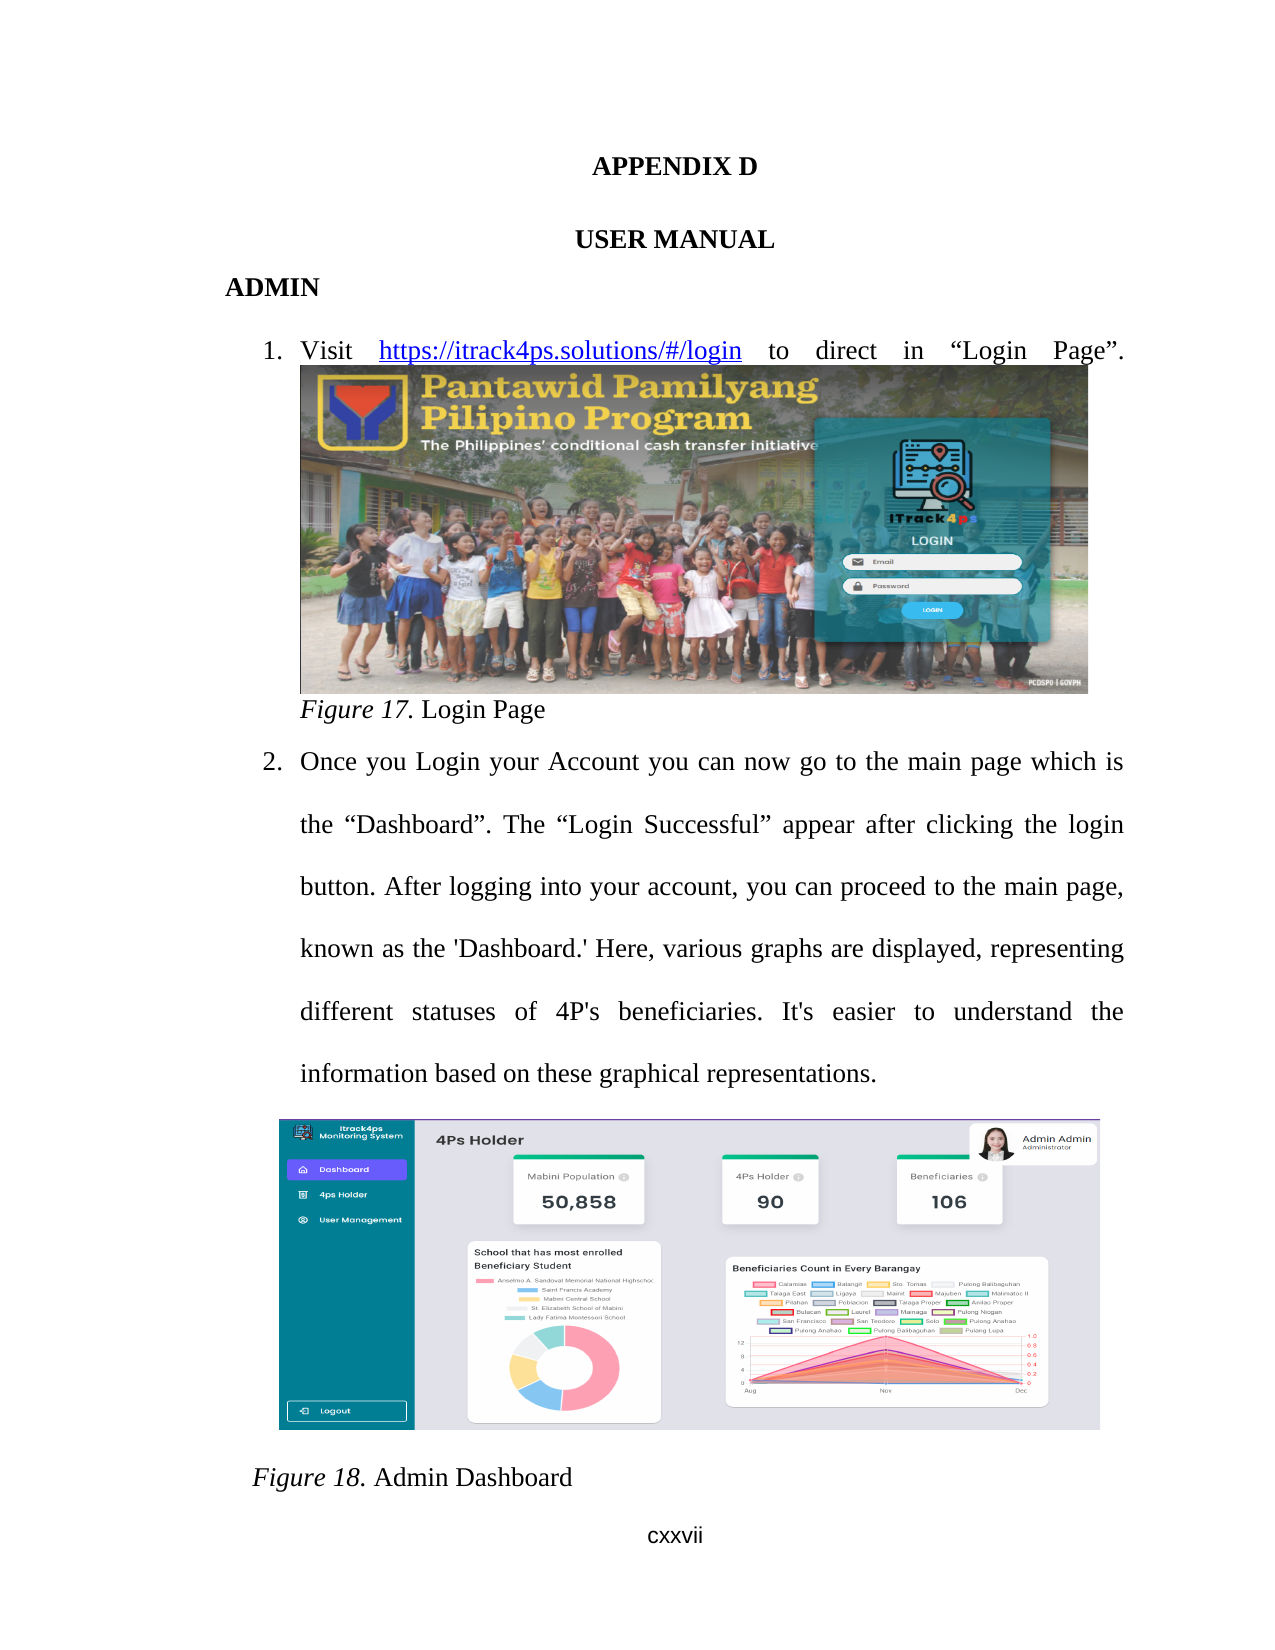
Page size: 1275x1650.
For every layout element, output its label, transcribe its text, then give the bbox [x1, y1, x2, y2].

list Once you Login your Account you can now go to the main page which is the “Dashboard”. The “Login Successful” appear after clicking the login button. After logging into your account, you can proceed to the main page, known as the 'Dashboard.' Here, various graphs are displayed, representing different statuses of 4P's beneficiaries. It's easier to understand the information based on these graphical representations. [262, 745, 1125, 1088]
text Figure 18. Admin Dashboard [225, 1461, 1125, 1492]
subtitle APPENDIX D [225, 150, 1125, 181]
text ADMIN [225, 271, 1125, 303]
subtitle USER MANUAL [225, 223, 1125, 254]
text Figure 17. Login Page [225, 693, 1125, 724]
picture [300, 365, 1089, 694]
picture [279, 1119, 1101, 1430]
